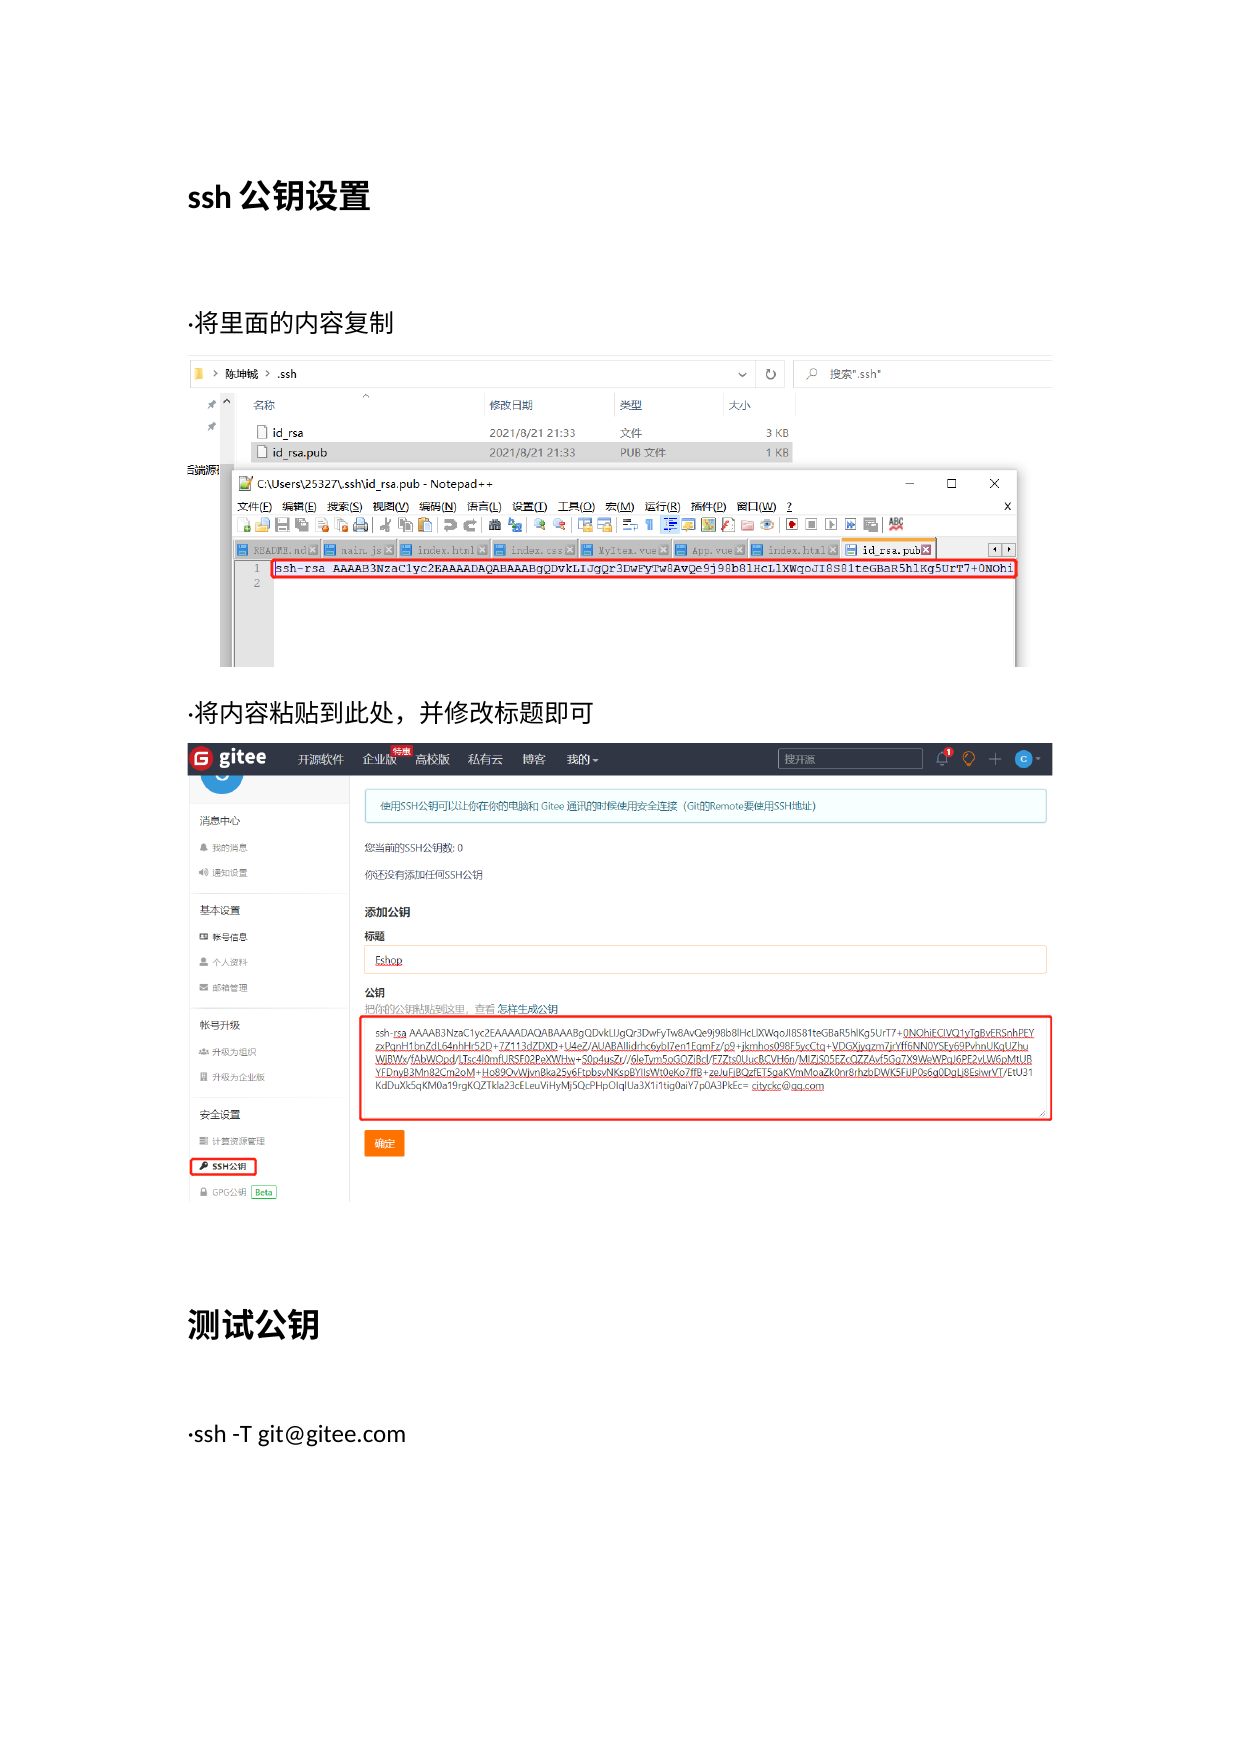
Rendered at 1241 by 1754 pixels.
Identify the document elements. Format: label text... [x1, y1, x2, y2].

subtitle 测试公钥 [187, 1291, 1053, 1356]
text ·ssh -T git@gitee.com [187, 1418, 1053, 1450]
picture [187, 353, 1053, 667]
subtitle ssh公钥设置 [187, 162, 1053, 227]
text ·将内容粘贴到此处，并修改标题即可 [187, 679, 1053, 743]
text ·将里面的内容复制 [187, 289, 1053, 353]
picture [187, 743, 1053, 1202]
